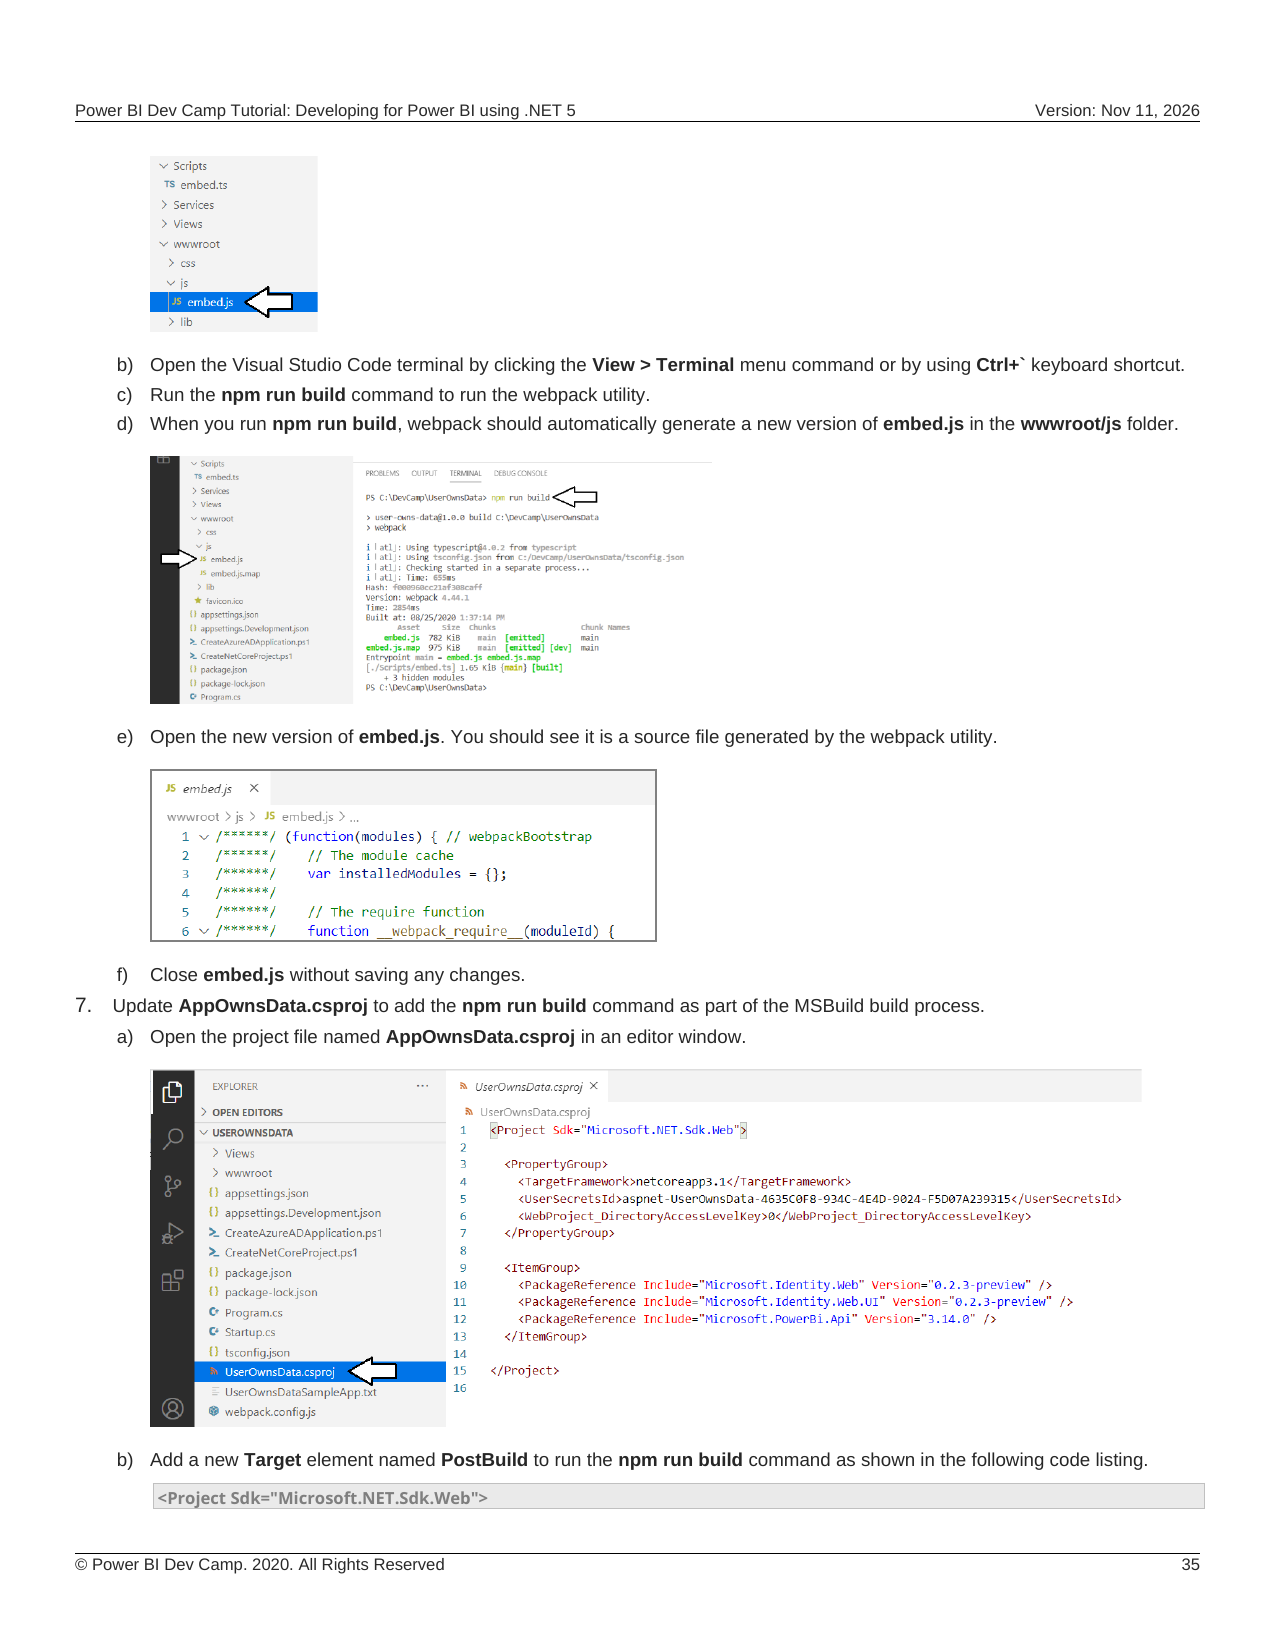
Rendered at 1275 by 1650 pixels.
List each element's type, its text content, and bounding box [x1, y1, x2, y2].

text Run the npm run build command to run the webpack utility. [117, 383, 1200, 405]
text Close embed.js without saving any changes. [117, 963, 1200, 985]
text Open the Visual Studio Code terminal by clicking the View > Terminal menu command or by using Ctrl+` keyboard shortcut. [117, 353, 1200, 375]
picture [150, 156, 318, 332]
text Add a new Target element named PostBuild to run the npm run build command as shown in the following code listing. [117, 1449, 1200, 1470]
text When you run npm run build, webpack should automatically generate a new version of embed.js in the wwwroot/js folder. [117, 413, 1200, 435]
picture [150, 1069, 1142, 1427]
text <Project Sdk="Microsoft.NET.Sdk.Web"> [154, 1484, 1204, 1508]
text Open the project file named AppOwnsData.csproj in an editor window. [117, 1026, 1200, 1047]
picture [152, 771, 655, 940]
text Open the new version of embed.js. You should see it is a source file generated by the webpack utility. [117, 725, 1200, 747]
text Update AppOwnsData.csproj to add the npm run build command as part of the MSBuild build process. [75, 993, 1200, 1017]
picture [150, 456, 712, 704]
